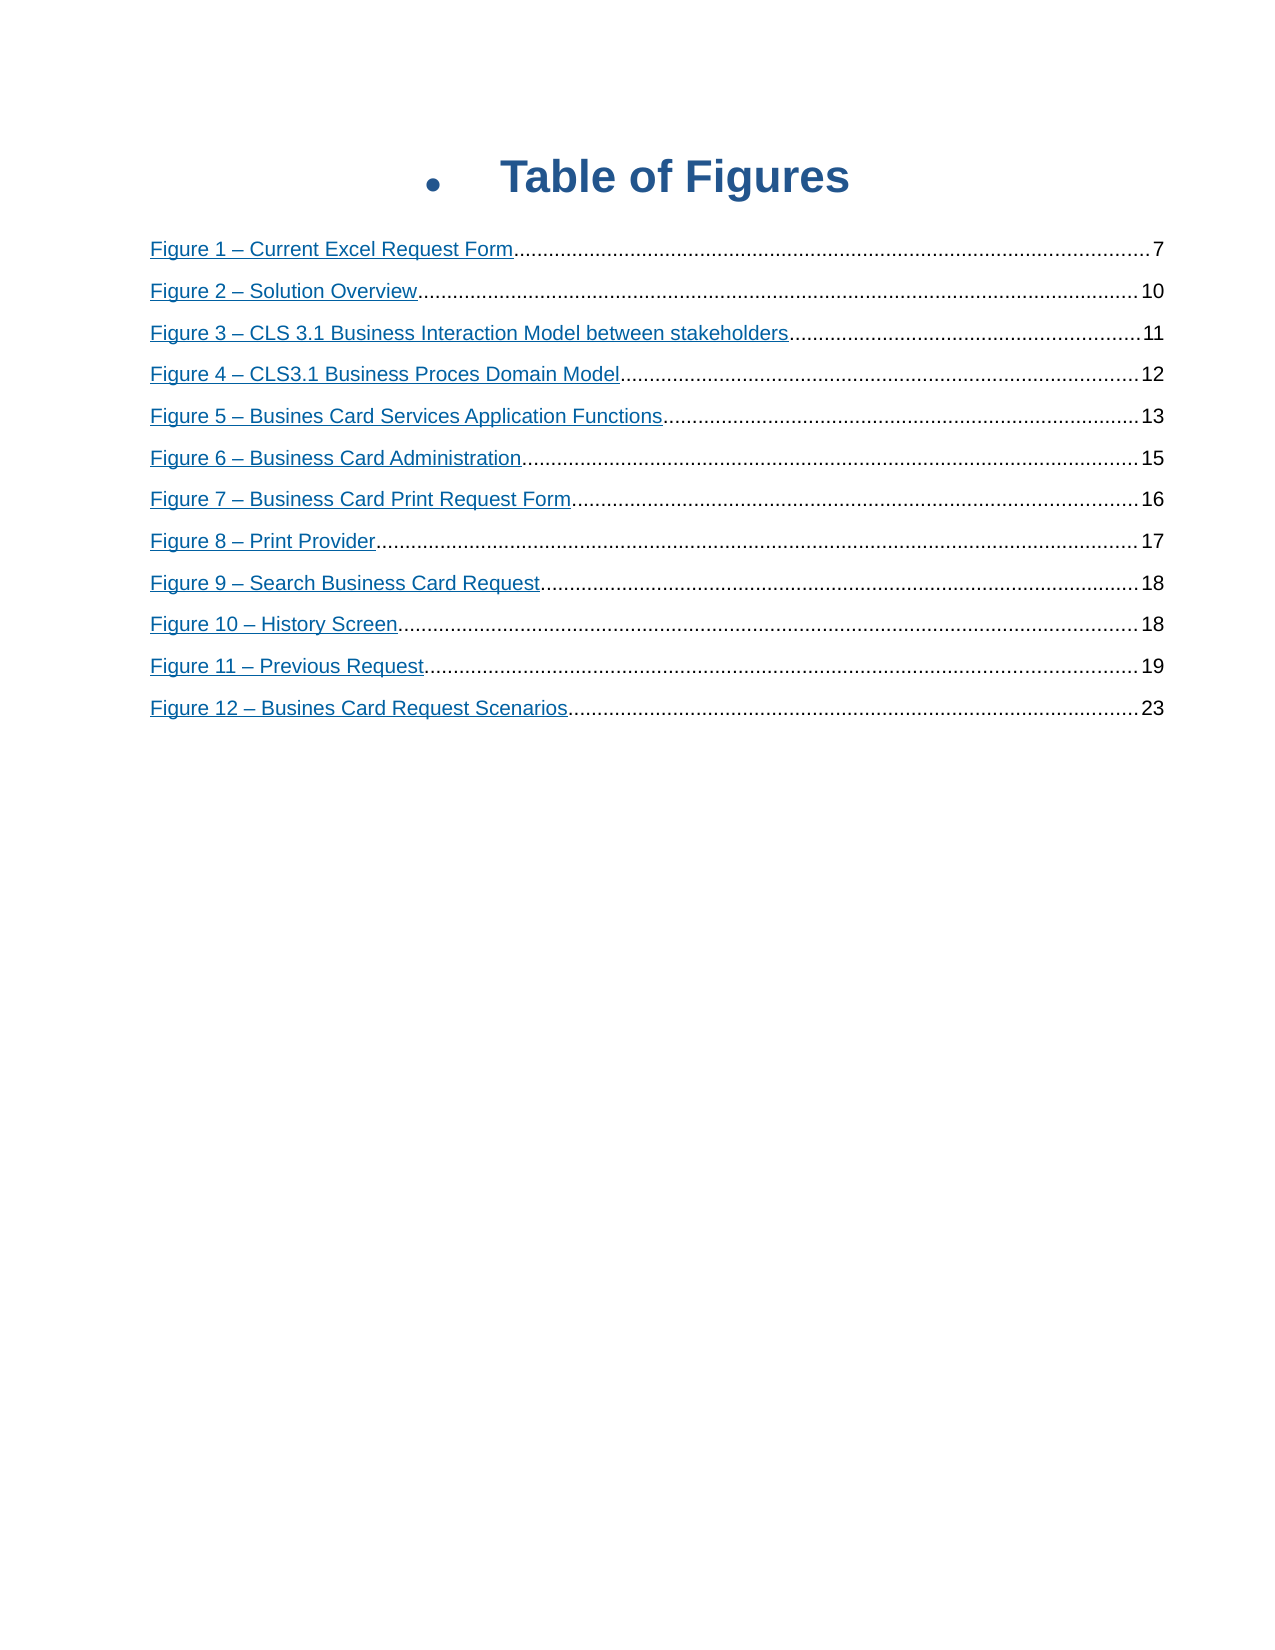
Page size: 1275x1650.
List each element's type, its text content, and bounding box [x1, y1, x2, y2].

text Figure 12 – Busines Card Request Scenarios 23 [150, 702, 1125, 727]
text Figure 7 – Business Card Print Request Form 16 [150, 494, 1125, 519]
text Figure 10 – History Screen 18 [150, 619, 1125, 644]
text Figure 3 – CLS 3.1 Business Interaction Model between stakeholders 11 [150, 327, 1125, 352]
text Figure 11 – Previous Request 19 [150, 660, 1125, 685]
text Figure 2 – Solution Overview 10 [150, 285, 1125, 310]
text Figure 6 – Business Card Administration 15 [150, 452, 1125, 477]
text Figure 9 – Search Business Card Request 18 [150, 577, 1125, 602]
text Figure 5 – Busines Card Services Application Functions 13 [150, 410, 1125, 435]
text Figure 8 – Print Provider 17 [150, 535, 1125, 560]
text Figure 4 – CLS3.1 Business Proces Domain Model 12 [150, 369, 1125, 394]
text Figure 1 – Current Excel Request Form 7 [150, 244, 1125, 269]
list Table of Figures [150, 175, 1125, 206]
